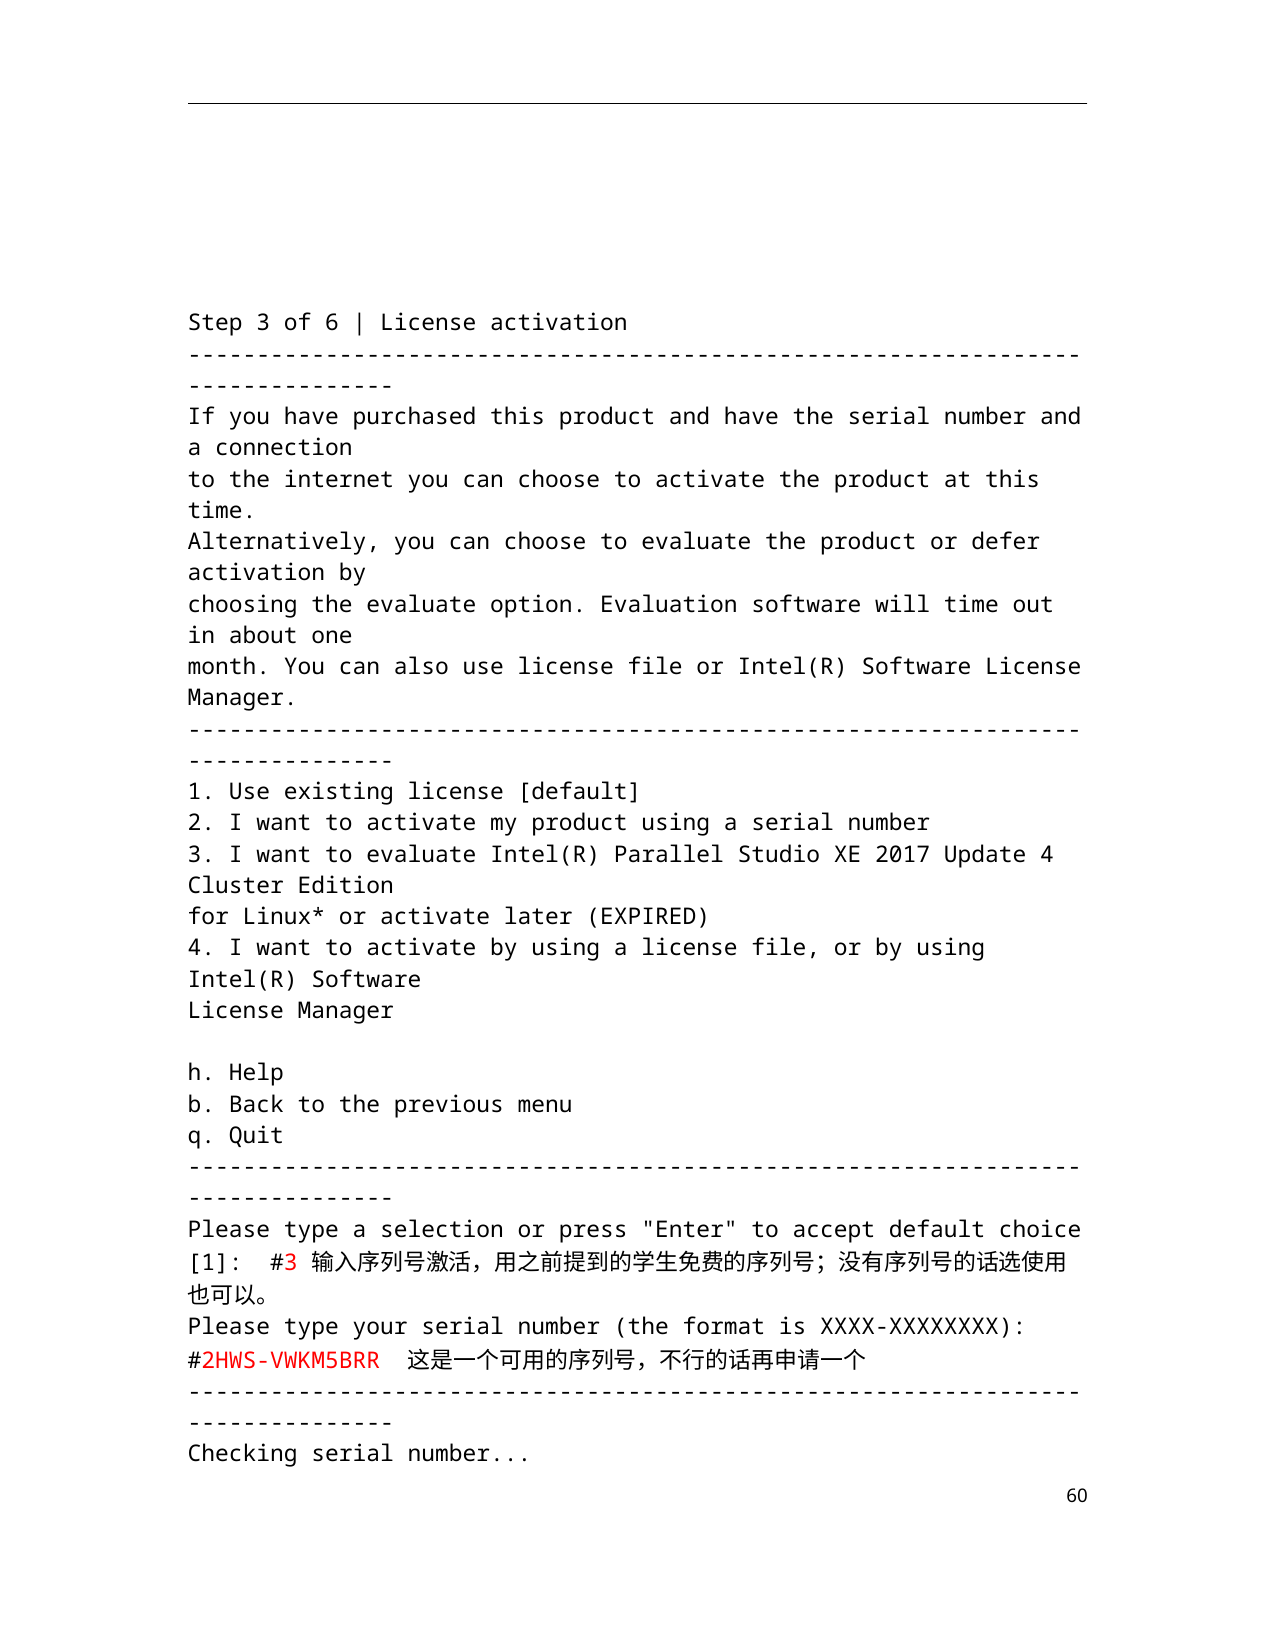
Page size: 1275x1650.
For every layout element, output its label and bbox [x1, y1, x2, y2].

text [187, 150, 1087, 1469]
